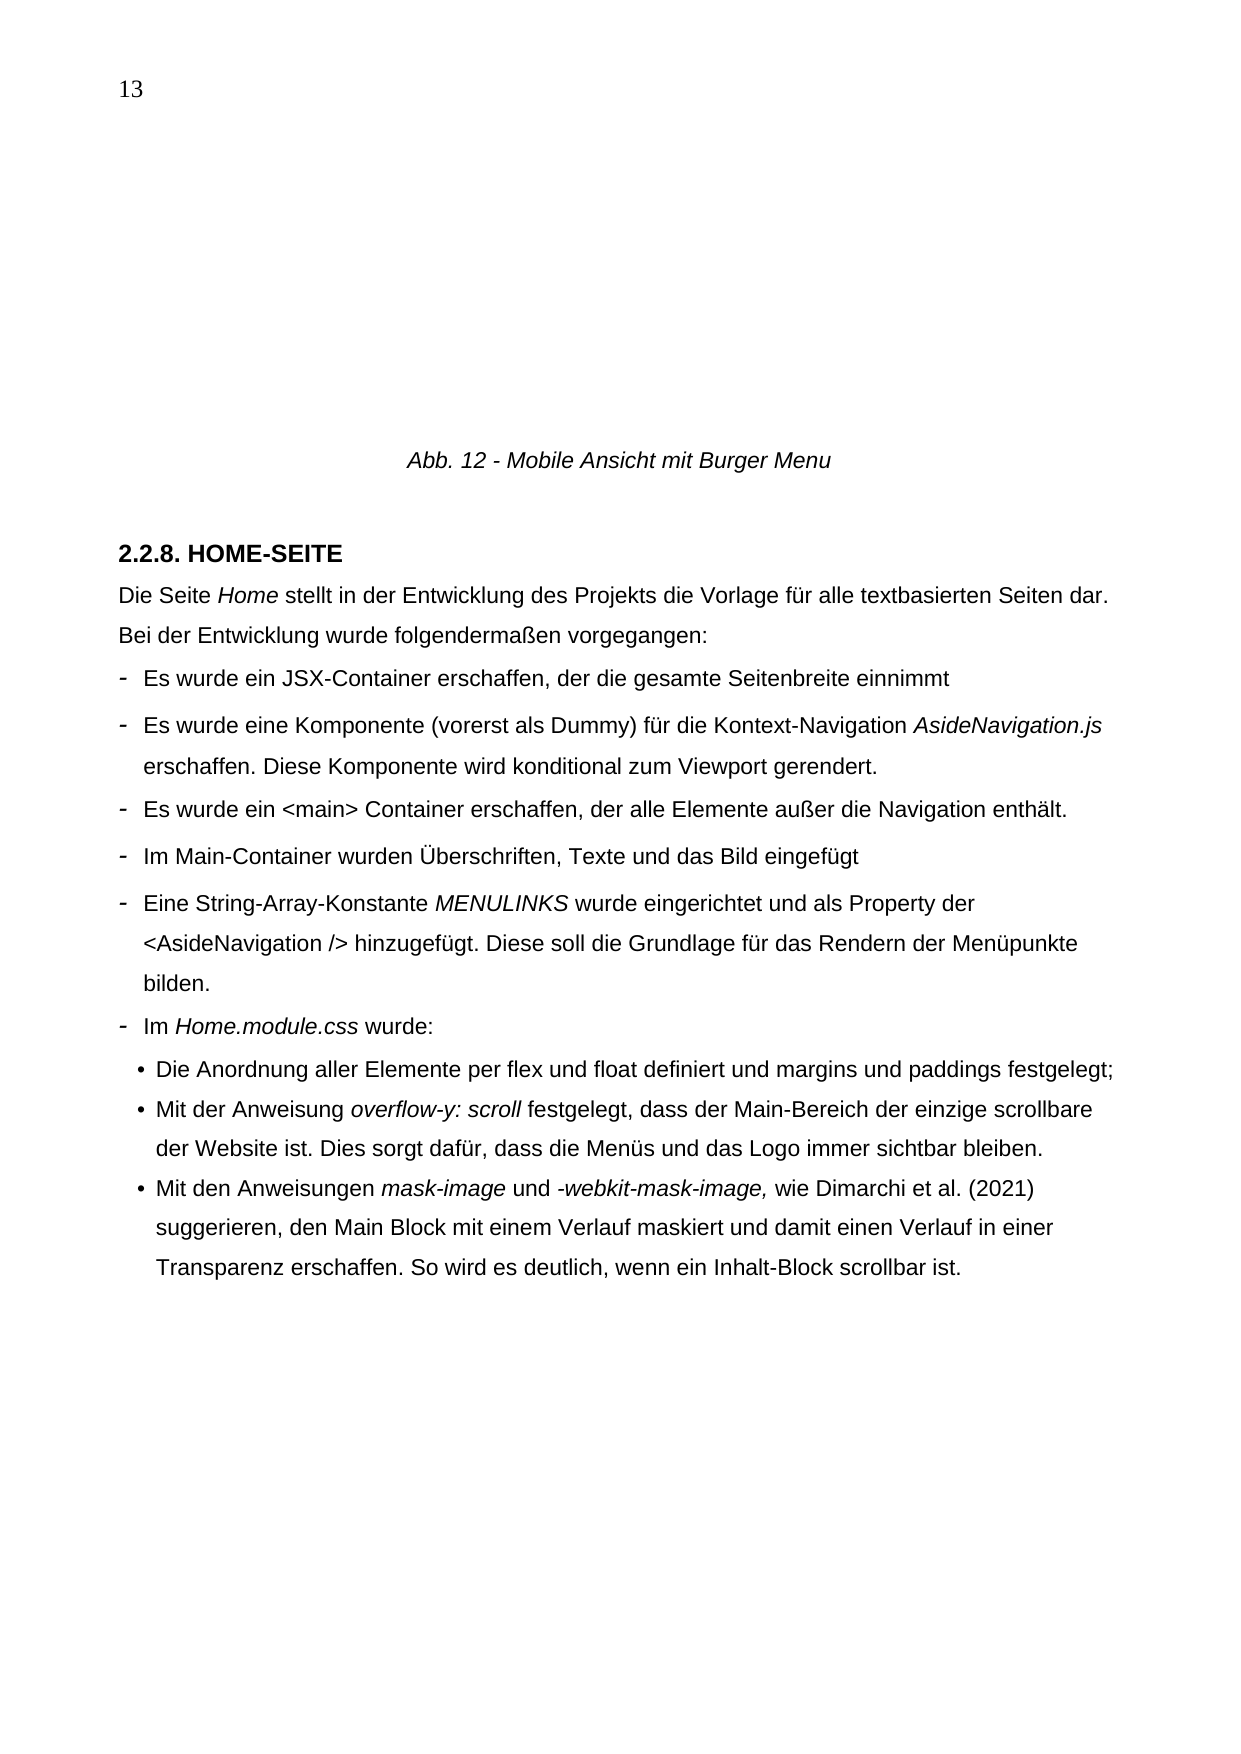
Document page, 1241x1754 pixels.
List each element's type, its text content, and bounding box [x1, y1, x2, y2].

list Die Anordnung aller Elemente per flex und float definiert und margins und paddings festgelegt; [137, 1056, 1122, 1082]
list Im Main-Container wurden Überschriften, Texte und das Bild eingefügt [118, 839, 1122, 870]
text Die Seite Home stellt in der Entwicklung des Projekts die Vorlage für alle textbasierten Seiten dar. [118, 582, 1122, 609]
text Abb. 12 - Mobile Ansicht mit Burger Menu [118, 447, 1122, 473]
list Es wurde eine Komponente (vorerst als Dummy) für die Kontext-Navigation AsideNavigation.js erschaffen. Diese Komponente wird konditional zum Viewport gerendert. [118, 708, 1122, 779]
list Es wurde ein <main> Container erschaffen, der alle Elemente außer die Navigation enthält. [118, 792, 1122, 823]
subtitle 2.2.8. Home-Seite [118, 539, 1122, 568]
list Mit der Anweisung overflow-y: scroll festgelegt, dass der Main-Bereich der einzige scrollbare der Website ist. Dies sorgt dafür, dass die Menüs und das Logo immer sichtbar bleiben. [137, 1096, 1122, 1161]
list Es wurde ein JSX-Container erschaffen, der die gesamte Seitenbreite einnimmt [118, 661, 1122, 693]
list Mit den Anweisungen mask-image und -webkit-mask-image, wie Dimarchi et al. (2021) suggerieren, den Main Block mit einem Verlauf maskiert und damit einen Verlauf in einer Transparenz erschaffen. So wird es deutlich, wenn ein Inhalt-Block scrollbar ist. [137, 1174, 1122, 1280]
list Eine String-Array-Konstante MENULINKS wurde eingerichtet und als Property der <AsideNavigation /> hinzugefügt. Diese soll die Grundlage für das Rendern der Menüpunkte bilden. [118, 886, 1122, 996]
list Im Home.module.css wurde: [118, 1009, 1122, 1041]
text Bei der Entwicklung wurde folgendermaßen vorgegangen: [118, 622, 1122, 648]
